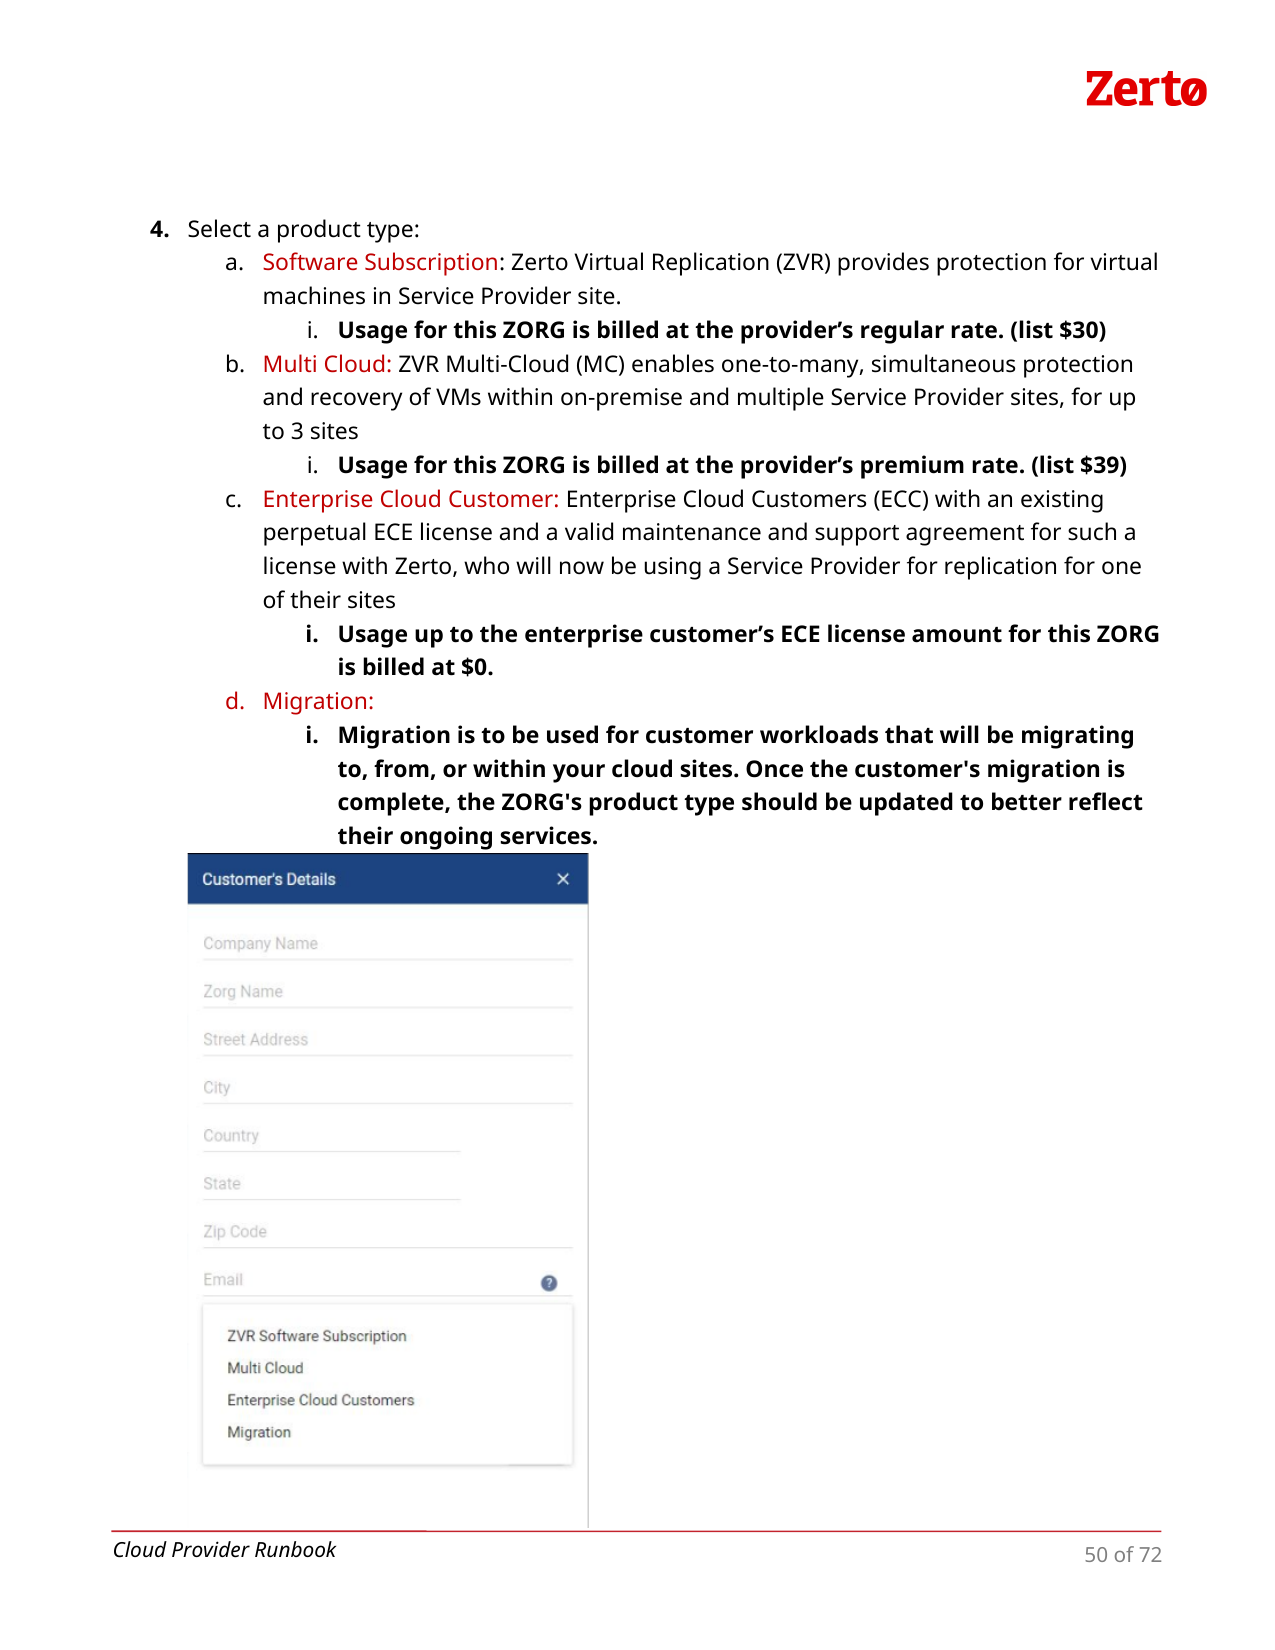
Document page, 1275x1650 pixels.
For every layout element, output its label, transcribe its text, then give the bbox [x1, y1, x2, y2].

list Software Subscription: Zerto Virtual Replication (ZVR) provides protection for virtual machines in Service Provider site. [225, 246, 1162, 311]
list Migration: [225, 685, 1162, 716]
list Usage up to the enterprise customer’s ECE license amount for this ZORG is billed at $0. [319, 617, 1162, 682]
picture [1086, 71, 1207, 106]
list Usage for this ZORG is billed at the provider’s premium rate. (list $39) [319, 449, 1162, 480]
list Select a product type: [150, 212, 1162, 244]
list Usage for this ZORG is billed at the provider’s regular rate. (list $30) [319, 314, 1162, 345]
list Enterprise Cloud Customer: Enterprise Cloud Customers (ECC) with an existing perpetual ECE license and a valid maintenance and support agreement for such a license with Zerto, who will now be using a Service Provider for replication for one of their sites [225, 482, 1162, 615]
list Migration is to be used for customer workloads that will be migrating to, from, or within your cloud sites. Once the customer's migration is complete, the ZORG's product type should be updated to better reflect their ongoing services. [319, 719, 1162, 851]
list Multi Cloud: ZVR Multi-Cloud (MC) enables one-to-many, simultaneous protection and recovery of VMs within on-premise and multiple Service Provider sites, for up to 3 sites [225, 347, 1162, 446]
picture [187, 853, 589, 1528]
